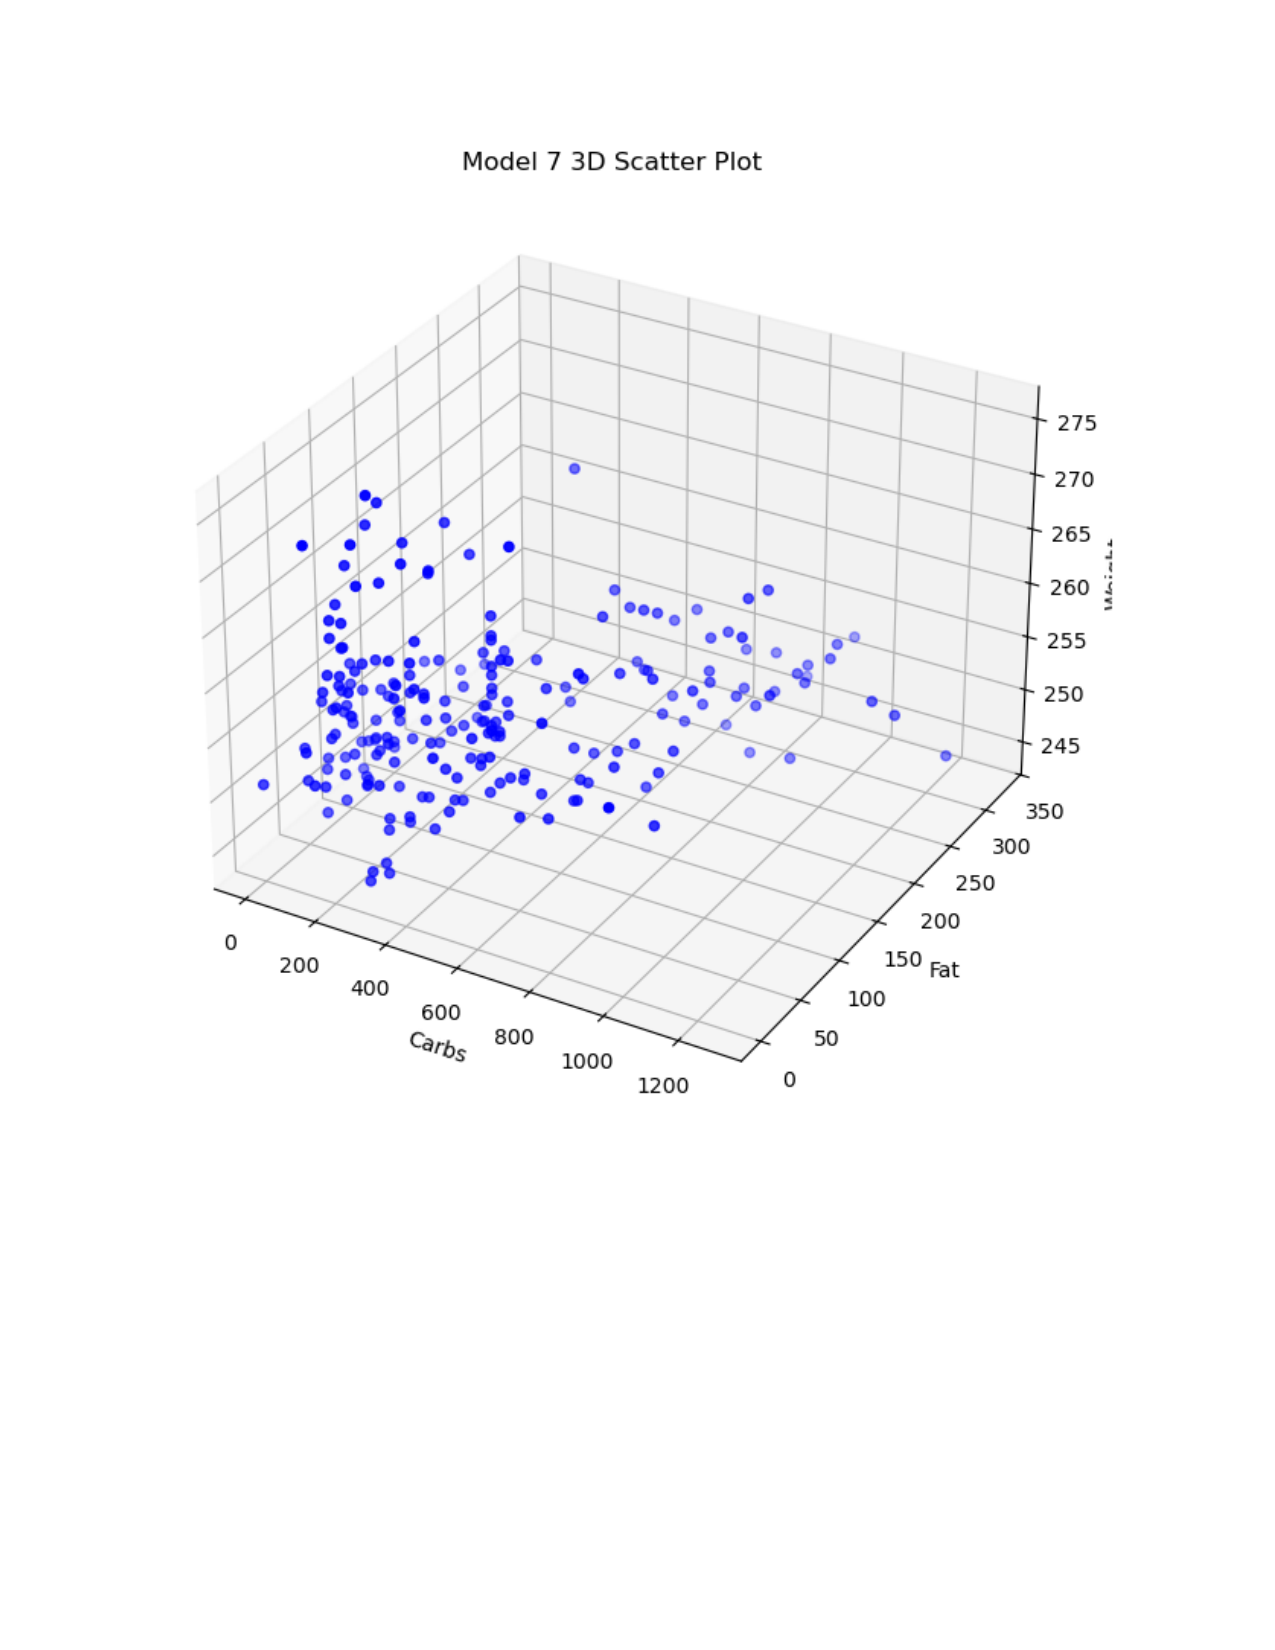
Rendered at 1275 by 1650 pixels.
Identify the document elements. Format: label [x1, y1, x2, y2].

picture [150, 150, 1125, 1107]
